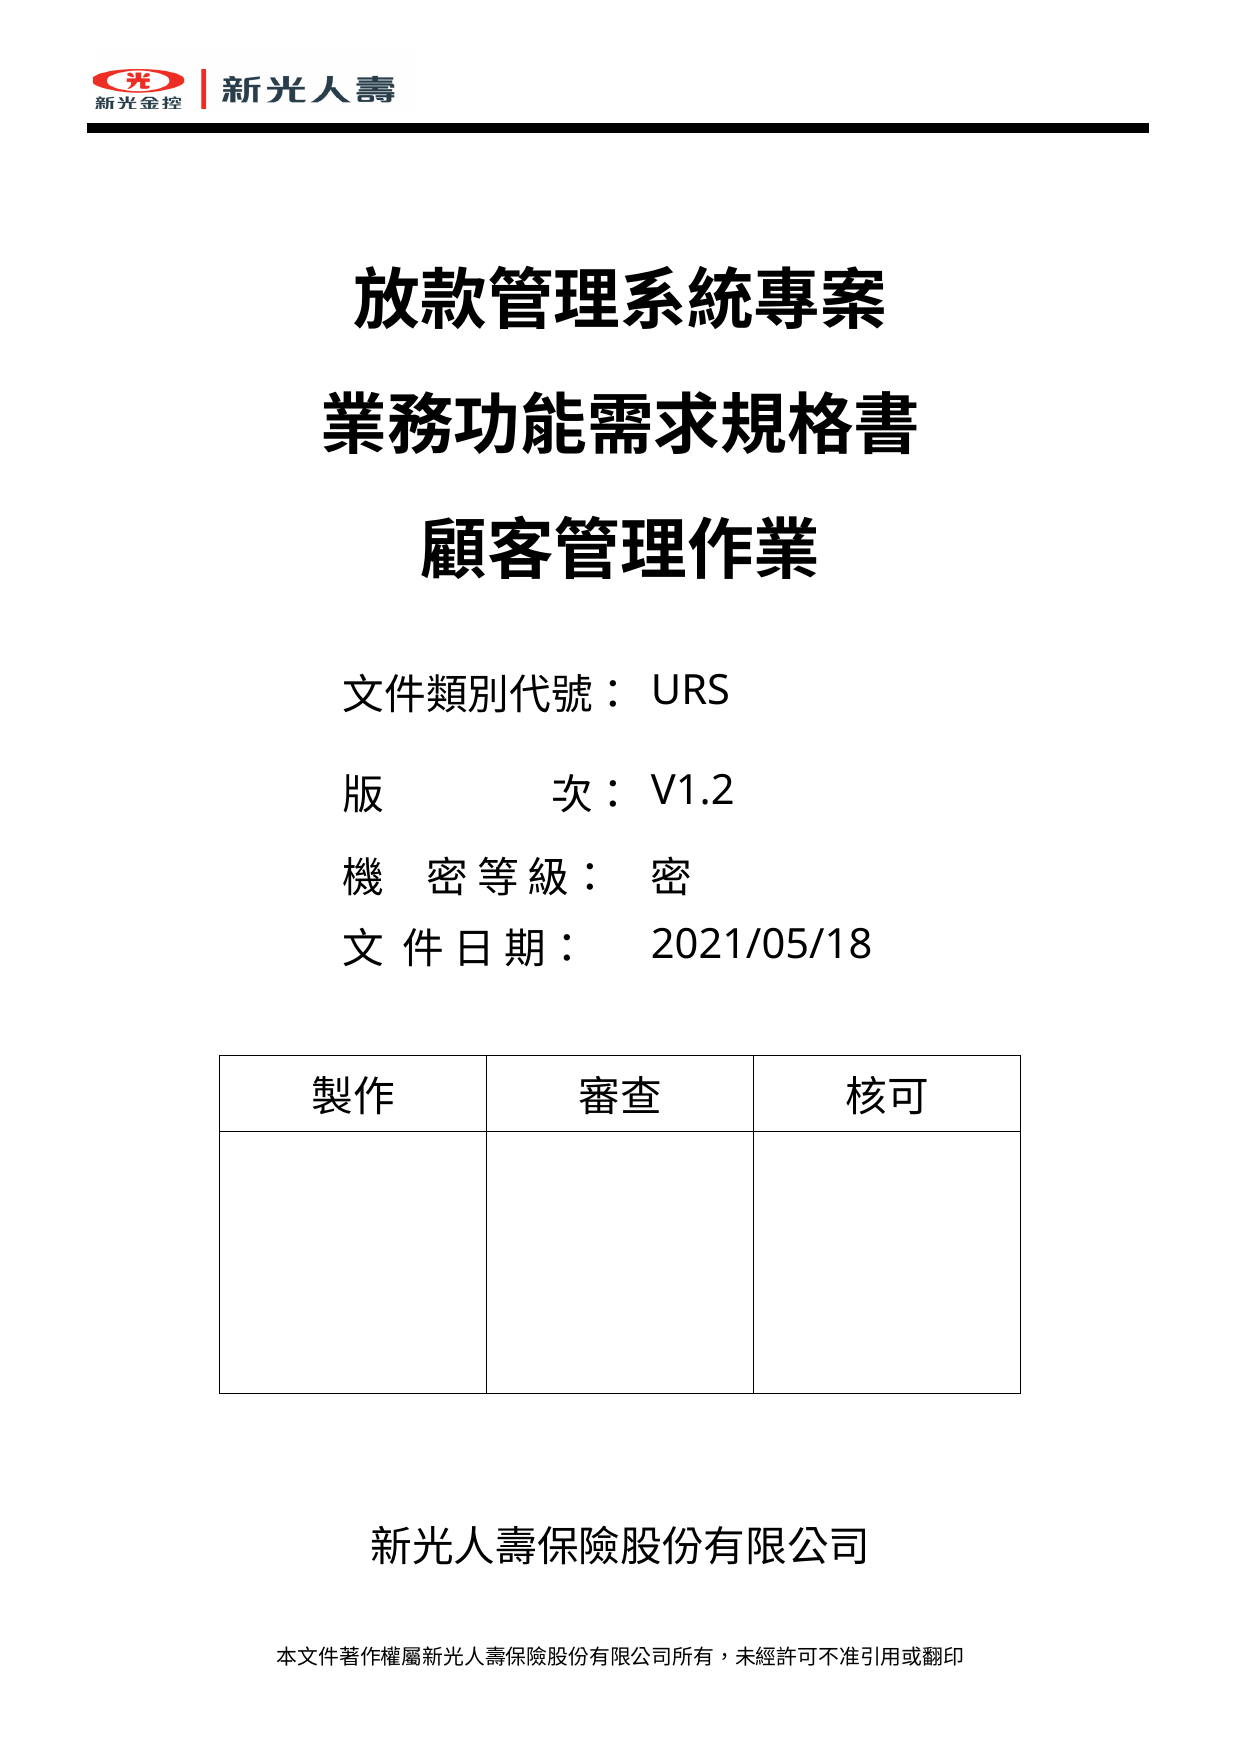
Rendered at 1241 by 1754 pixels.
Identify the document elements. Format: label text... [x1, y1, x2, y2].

table_header 審查 [487, 1056, 753, 1131]
text 新光人壽保險股份有限公司 [89, 1506, 1152, 1581]
table_cell 密 [648, 838, 901, 905]
table_cell 版 次： [340, 738, 648, 838]
table_cell 機 密 等 級： [340, 838, 648, 905]
table_cell V1. [648, 738, 901, 838]
table_cell [487, 1132, 753, 1392]
text 業務功能需求規格書 [89, 363, 1152, 476]
table_header 核可 [754, 1056, 1020, 1131]
text 放款管理系統專案 [89, 238, 1152, 351]
table_header URS [648, 638, 901, 738]
table_header 文件類別代號： [340, 638, 648, 738]
table_cell [220, 1132, 486, 1392]
table_cell 20// [648, 905, 901, 980]
table_cell 文 件 日 期： [340, 905, 648, 980]
table_cell [754, 1132, 1020, 1392]
text 顧客管理作業 [89, 488, 1152, 601]
table_header 製作 [220, 1056, 486, 1131]
picture [92, 53, 418, 109]
